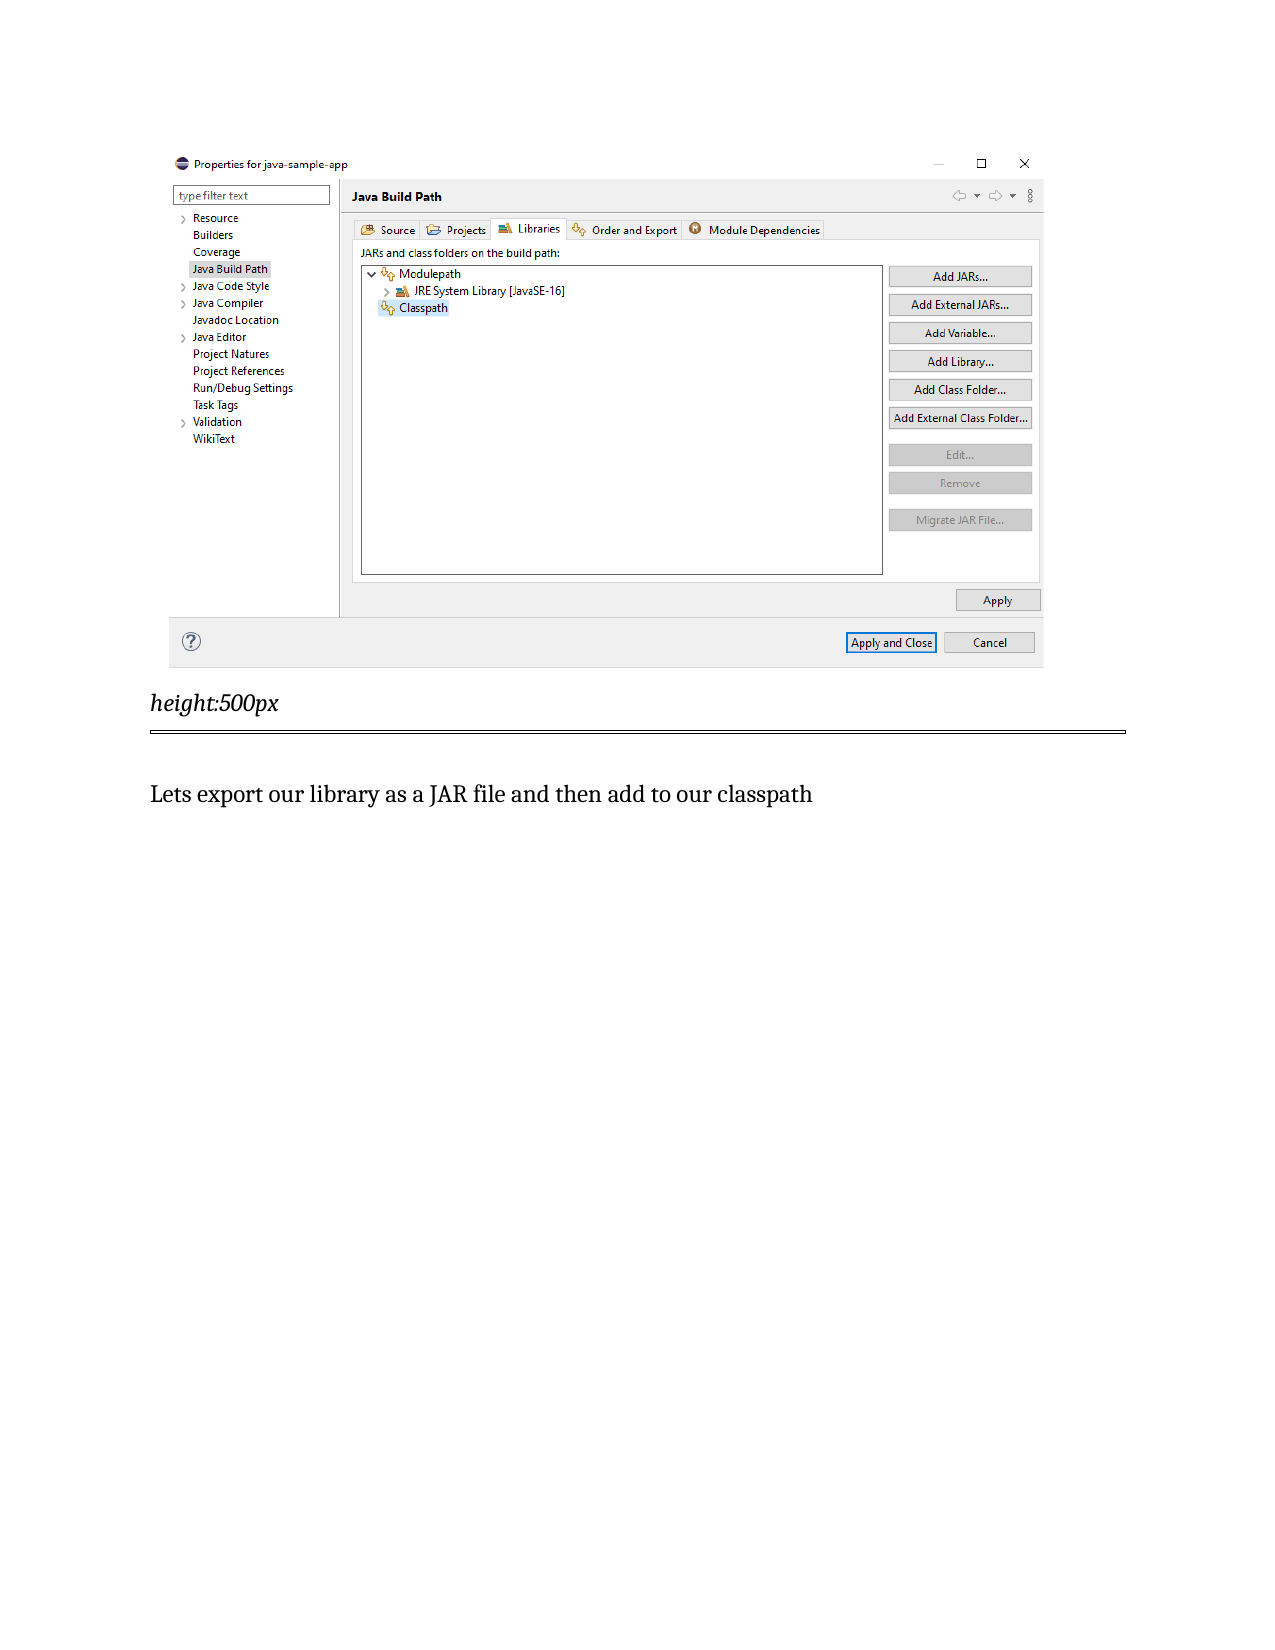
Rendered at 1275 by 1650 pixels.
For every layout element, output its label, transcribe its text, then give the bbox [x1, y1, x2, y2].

picture [168, 150, 1044, 668]
text height:500px [150, 689, 1125, 718]
text Lets export our library as a JAR file and then add to our classpath [150, 780, 1125, 808]
